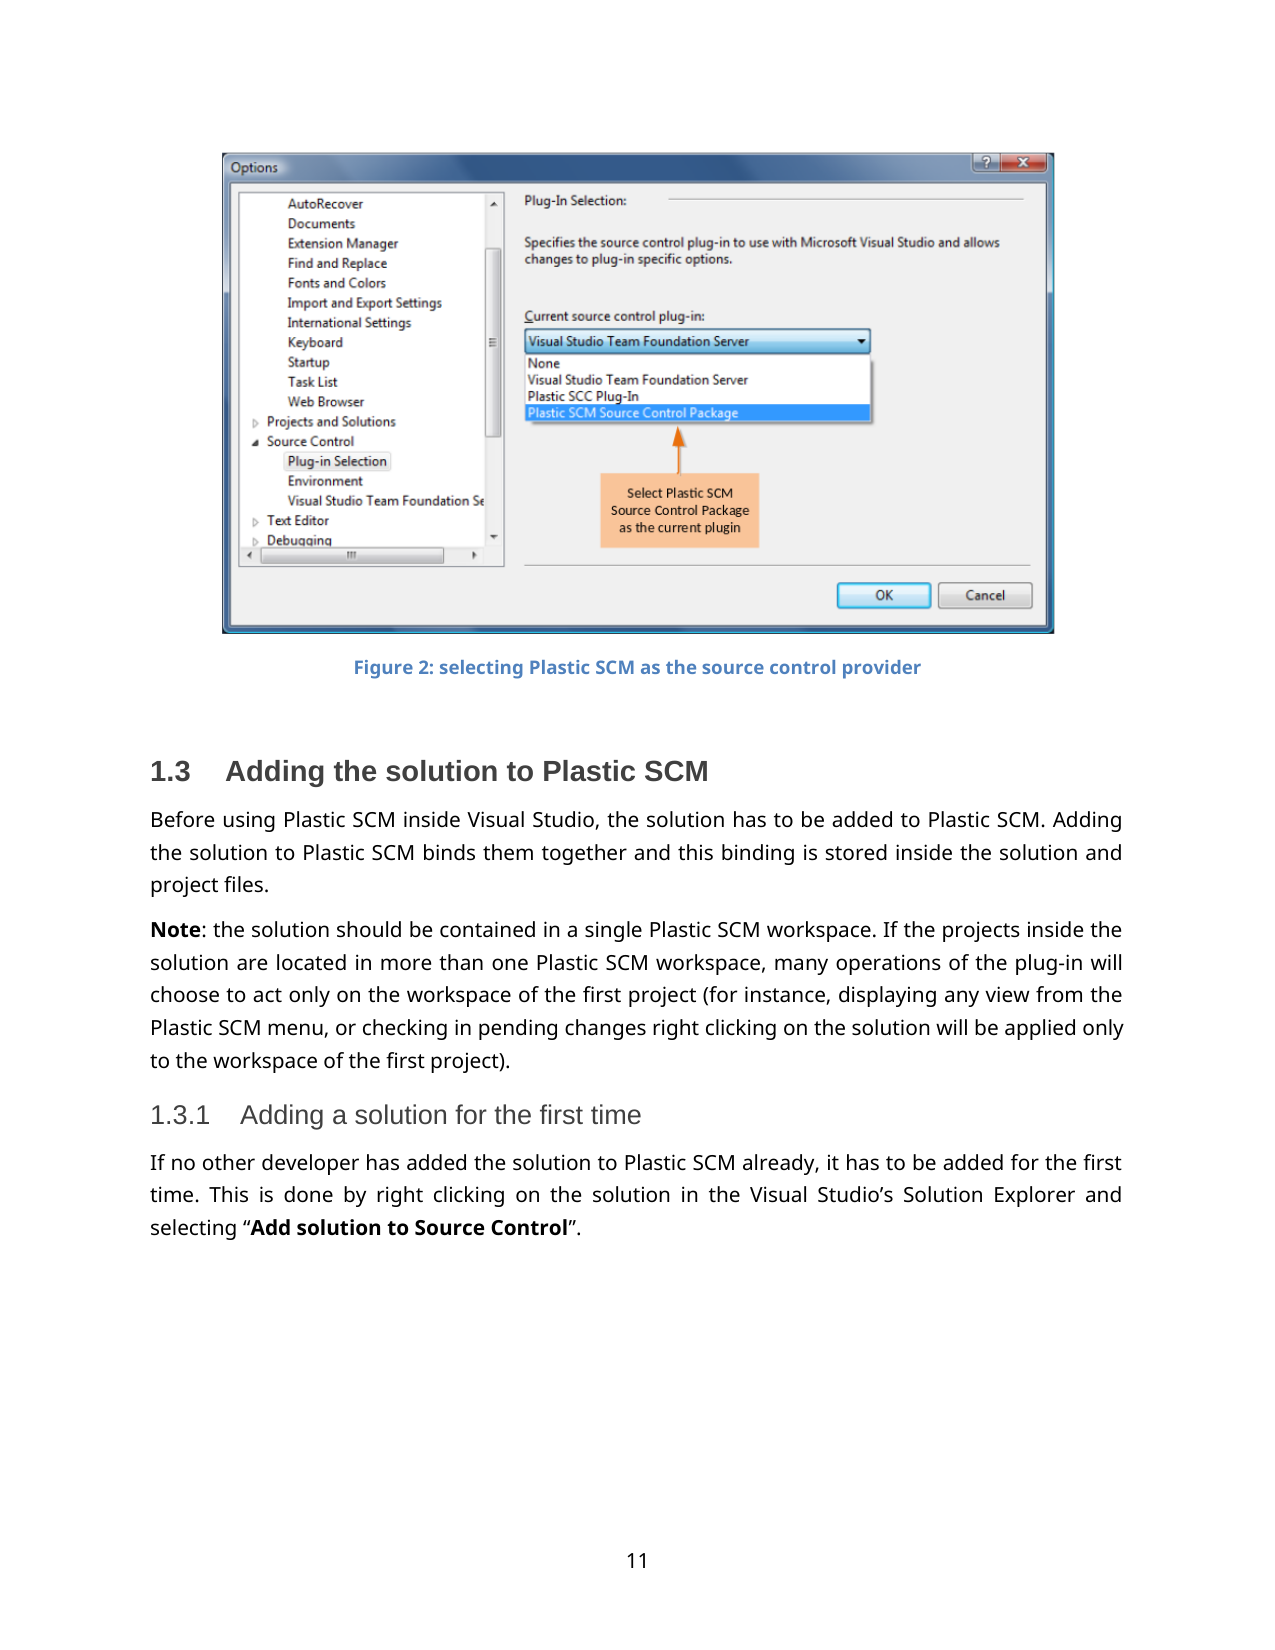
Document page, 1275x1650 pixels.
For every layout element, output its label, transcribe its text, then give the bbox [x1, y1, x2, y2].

text If no other developer has added the solution to Plastic SCM already, it has to be added for the first time. This is done by right clicking on the solution in the Visual Studio’s Solution Explorer and selecting “Add solution to Source Control”. [150, 1148, 1125, 1241]
text Before using Plastic SCM inside Visual Studio, the solution has to be added to Plastic SCM. Adding the solution to Plastic SCM binds them together and this binding is stored inside the solution and project files. [150, 805, 1125, 899]
subtitle Adding a solution for the first time [150, 1099, 1125, 1130]
subtitle Adding the solution to Plastic SCM [150, 754, 1125, 787]
text Note: the solution should be contained in a single Plastic SCM workspace. If the projects inside the solution are located in more than one Plastic SCM workspace, many operations of the plug-in will choose to act only on the workspace of the first project (for instance, displaying any view from the Plastic SCM menu, or checking in pending changes right clicking on the solution will be applied only to the workspace of the first project). [150, 915, 1125, 1074]
